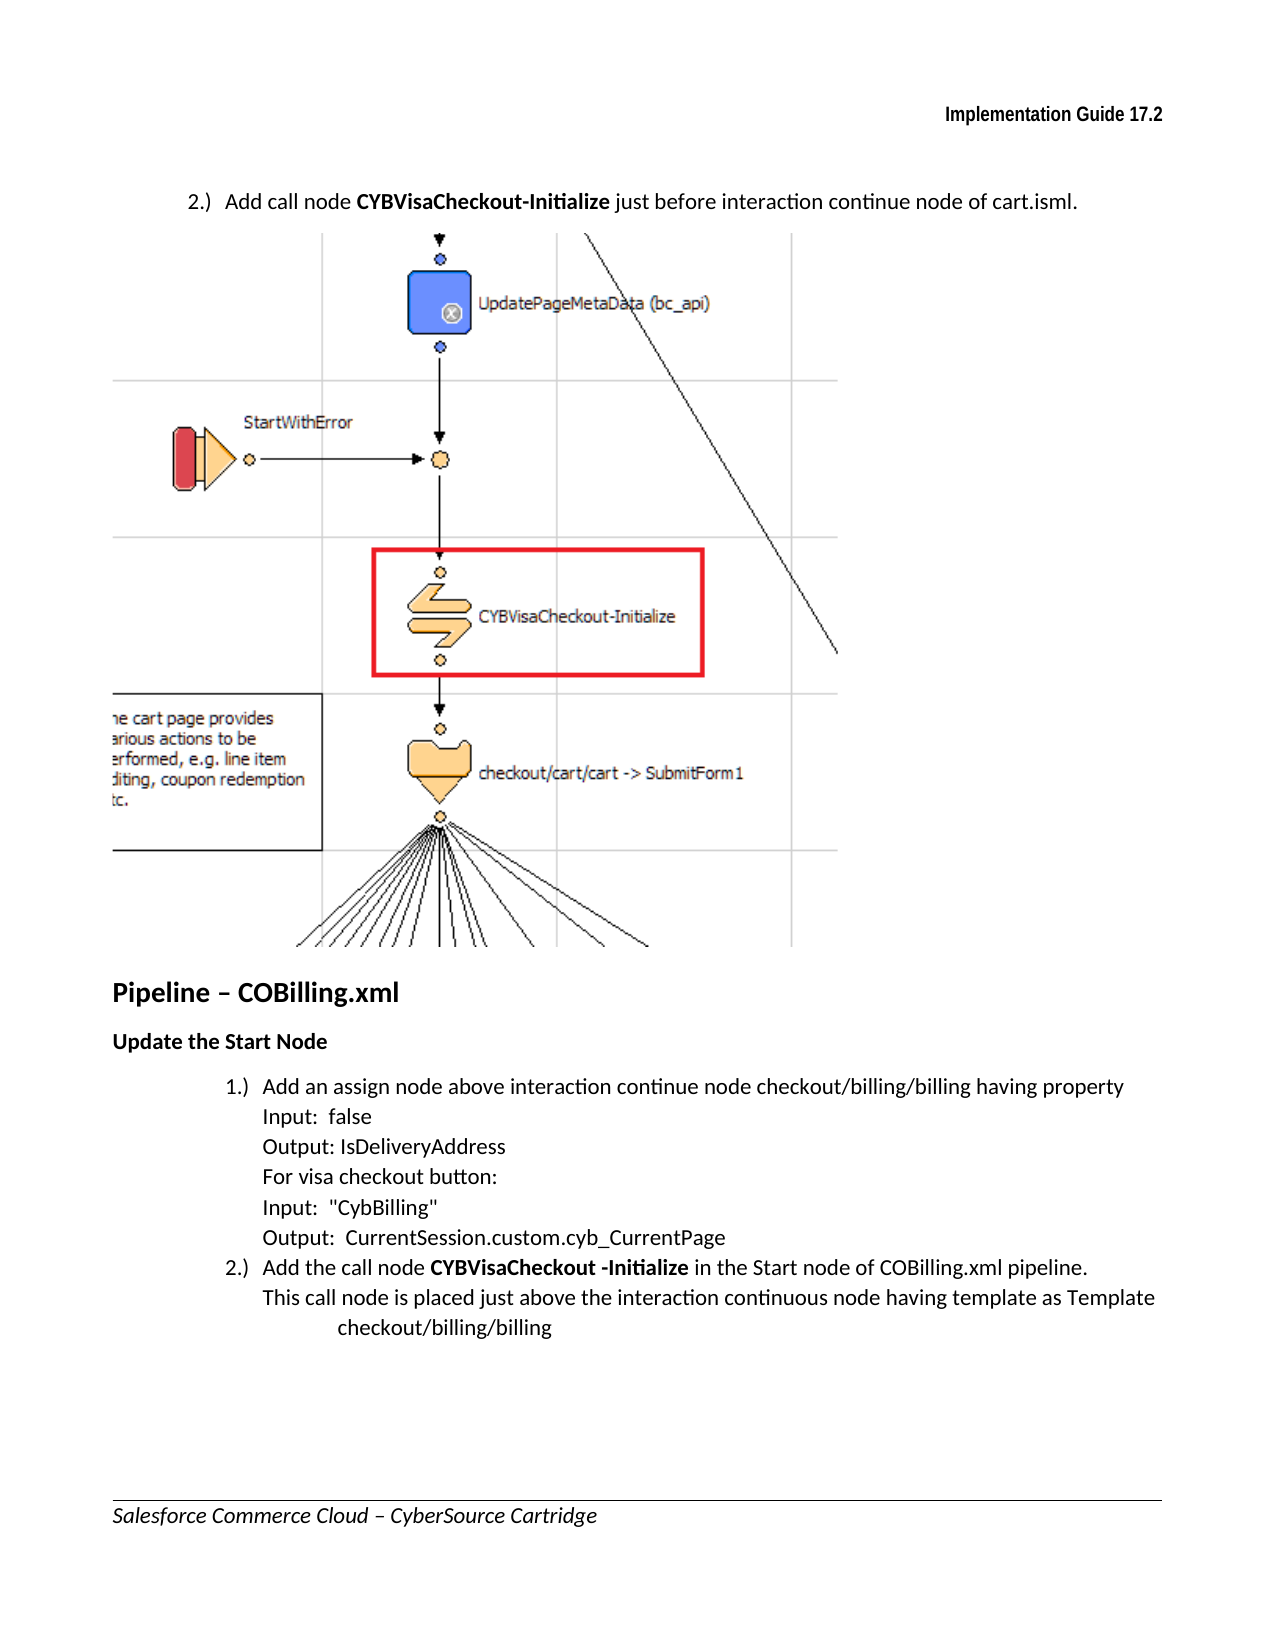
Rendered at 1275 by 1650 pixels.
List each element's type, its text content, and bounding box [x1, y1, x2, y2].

subtitle Pipeline – COBilling.xml [112, 974, 1162, 1009]
list Input: "CybBilling" [262, 1193, 1162, 1221]
list This call node is placed just above the interaction continuous node having template as Template checkout/billing/billing [262, 1283, 1162, 1341]
list Add an assign node above interaction continue node checkout/billing/billing having property [225, 1072, 1162, 1100]
list Add the call node CYBVisaCheckout -Initialize in the Start node of COBilling.xml pipeline. [225, 1253, 1162, 1281]
list Input: false [262, 1102, 1162, 1130]
picture [112, 233, 838, 947]
list Add call node CYBVisaCheckout-Initialize just before interaction continue node of cart.isml. [187, 187, 1162, 215]
subtitle Update the Start Node [112, 1027, 1162, 1055]
list For visa checkout button: [262, 1162, 1162, 1190]
list Output: IsDeliveryAddress [262, 1132, 1162, 1160]
list Output: CurrentSession.custom.cyb_CurrentPage [262, 1223, 1162, 1251]
